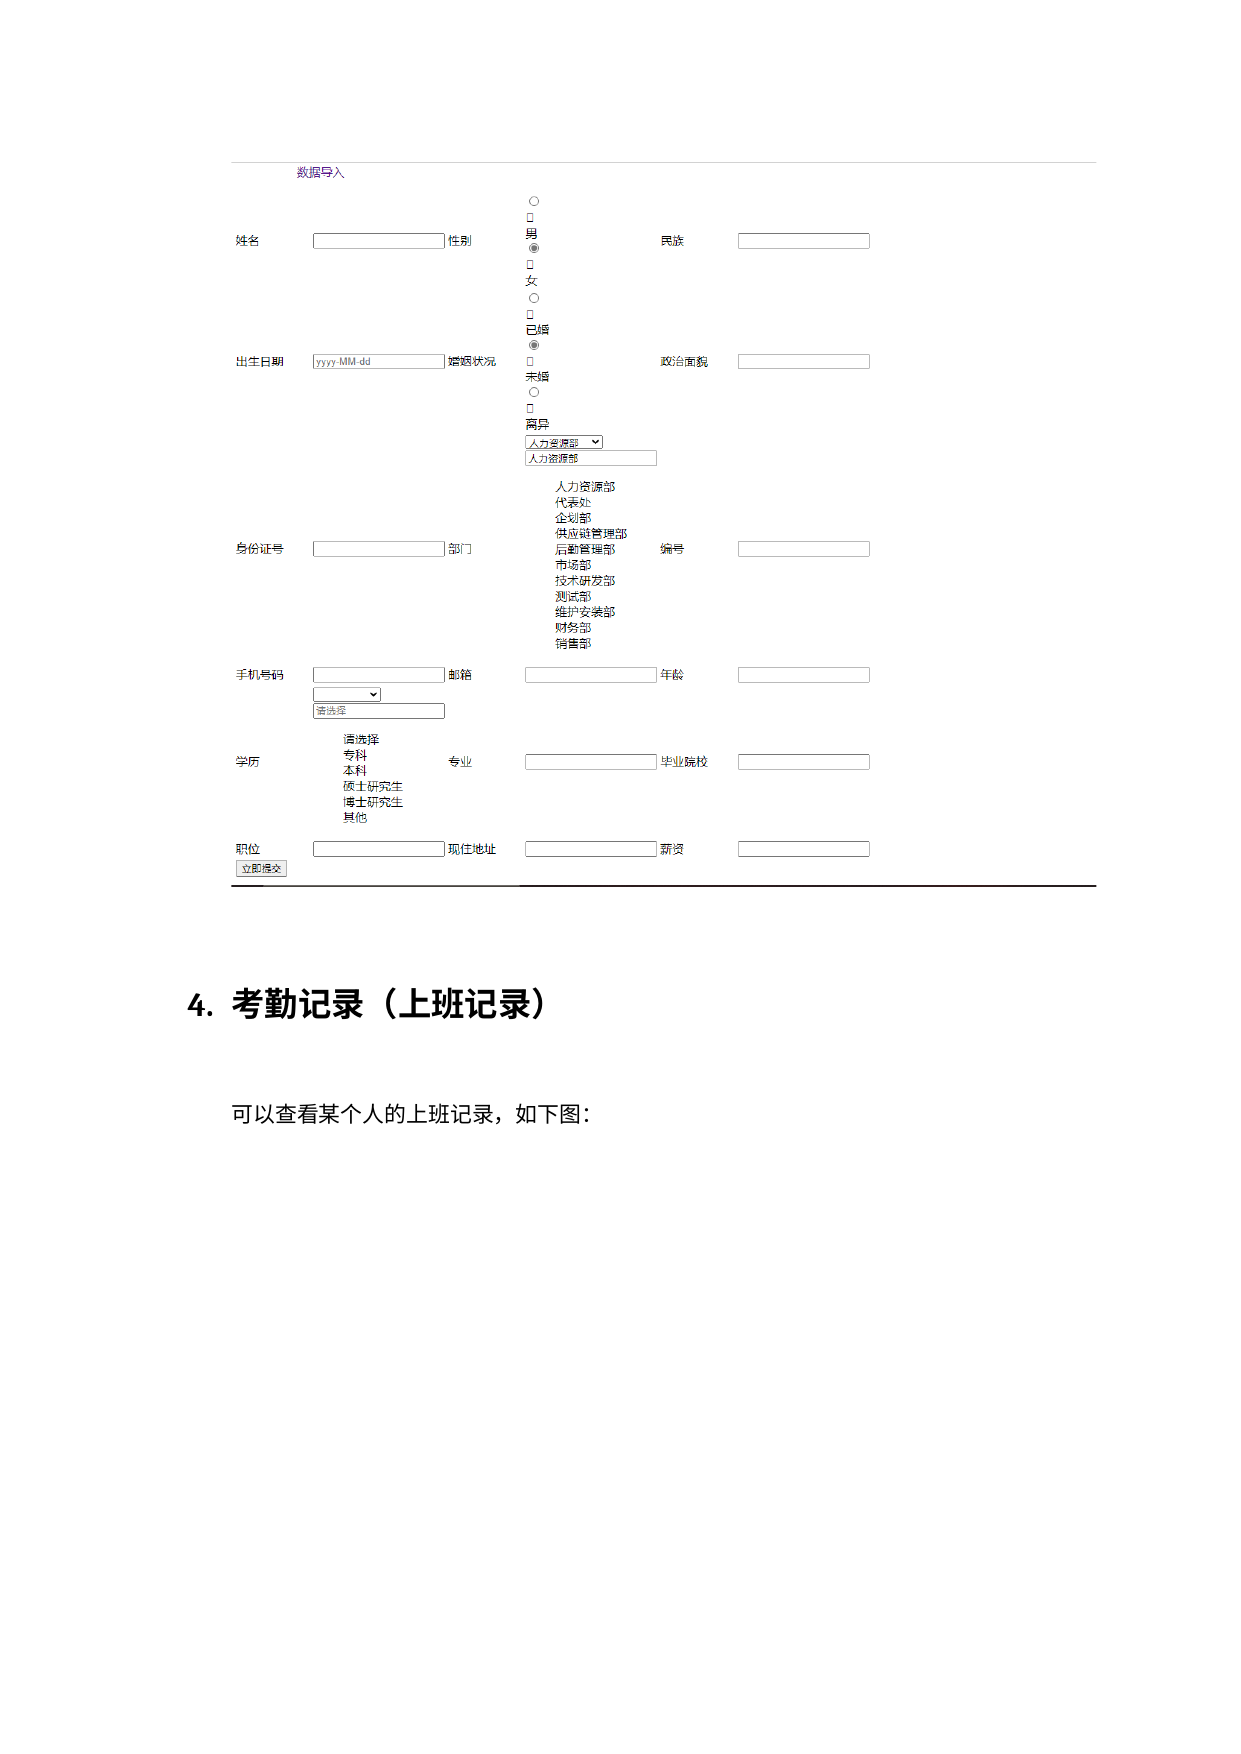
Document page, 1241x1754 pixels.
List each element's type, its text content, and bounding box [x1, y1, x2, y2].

text 可以查看某个人的上班记录，如下图： [187, 1096, 1053, 1129]
picture [231, 162, 1097, 887]
subtitle 考勤记录（上班记录） [187, 969, 1053, 1034]
